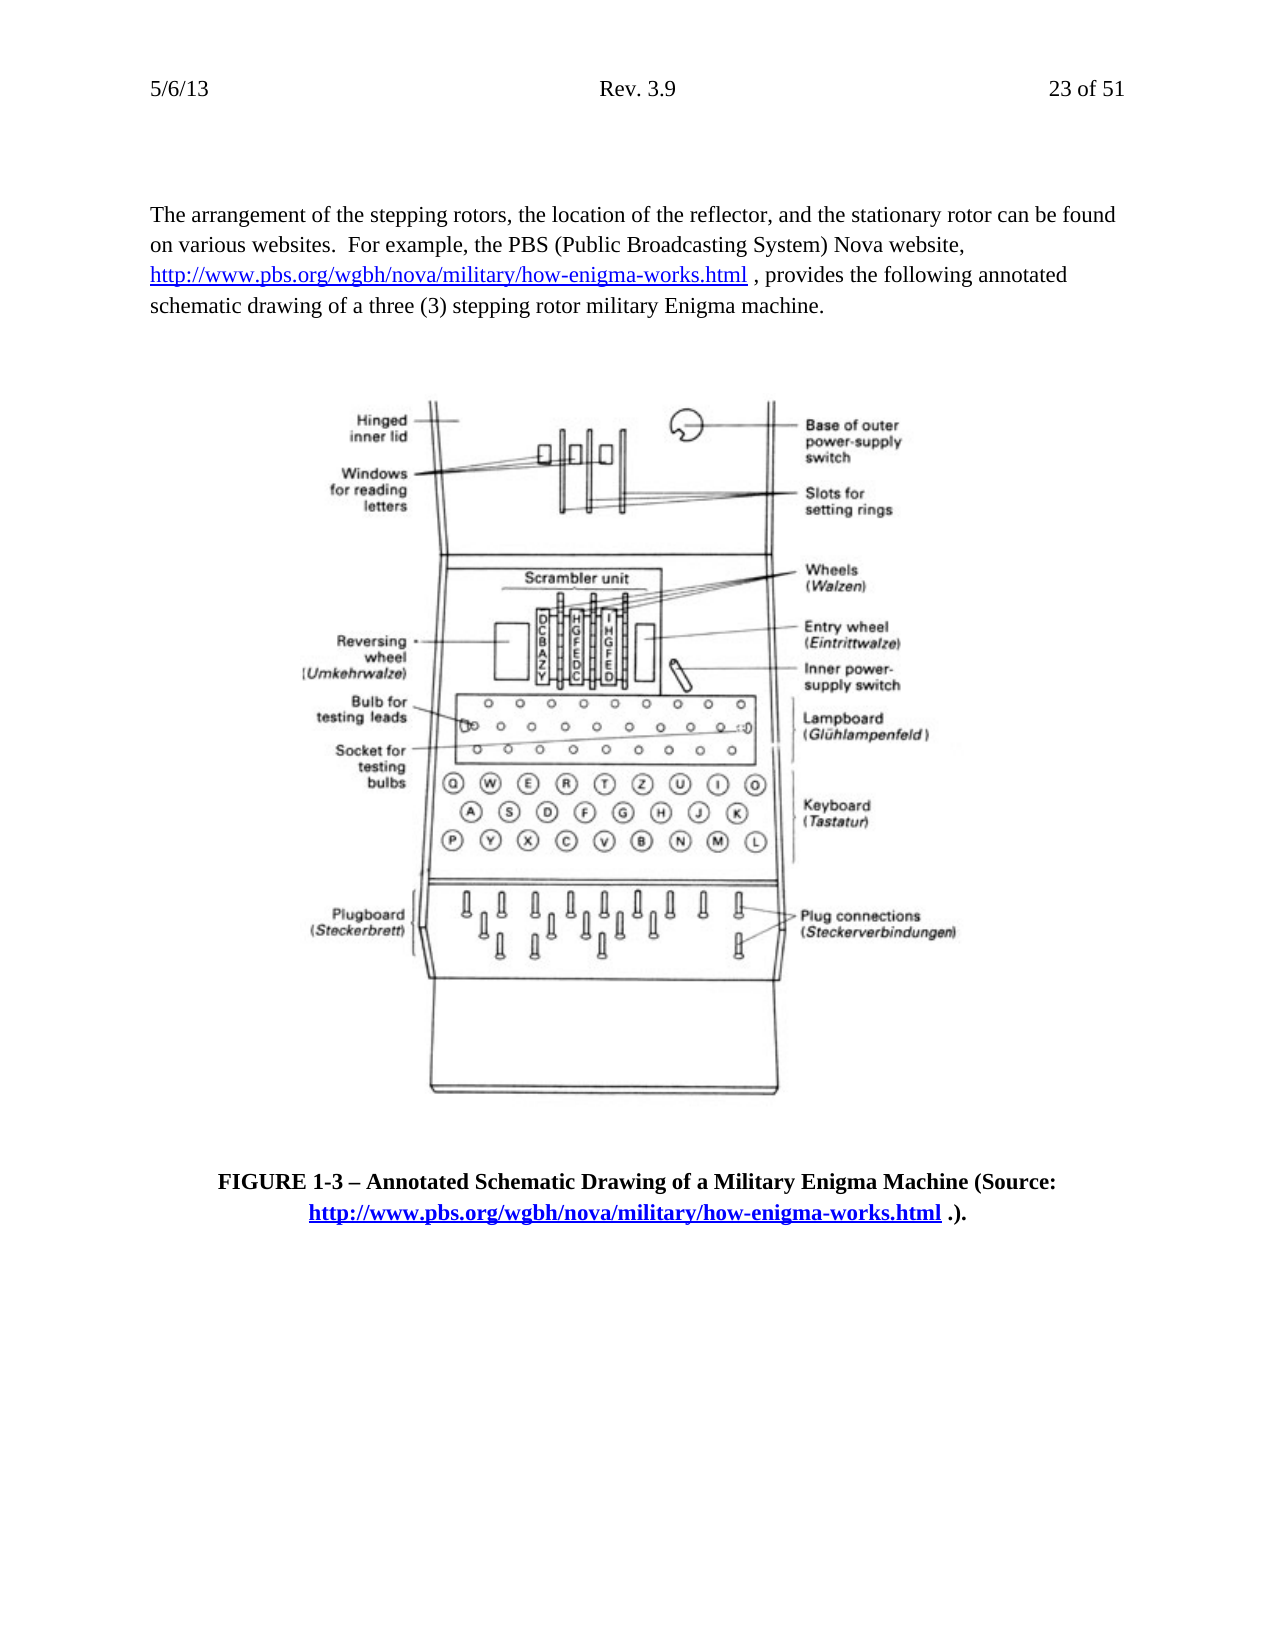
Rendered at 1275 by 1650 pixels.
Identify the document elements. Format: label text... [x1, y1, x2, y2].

text FIGURE 1-3 – Annotated Schematic Drawing of a Military Enigma Machine (Source: http://www.pbs.org/wgbh/nova/military/how-enigma-works.html .). [150, 1168, 1125, 1225]
picture [300, 393, 976, 1144]
text The arrangement of the stepping rotors, the location of the reflector, and the stationary rotor can be found on various websites. For example, the PBS (Public Broadcasting System) Nova website, http://www.pbs.org/wgbh/nova/military/how-enigma-works.html , provides the following annotated schematic drawing of a three (3) stepping rotor military Enigma machine. [150, 201, 1125, 318]
